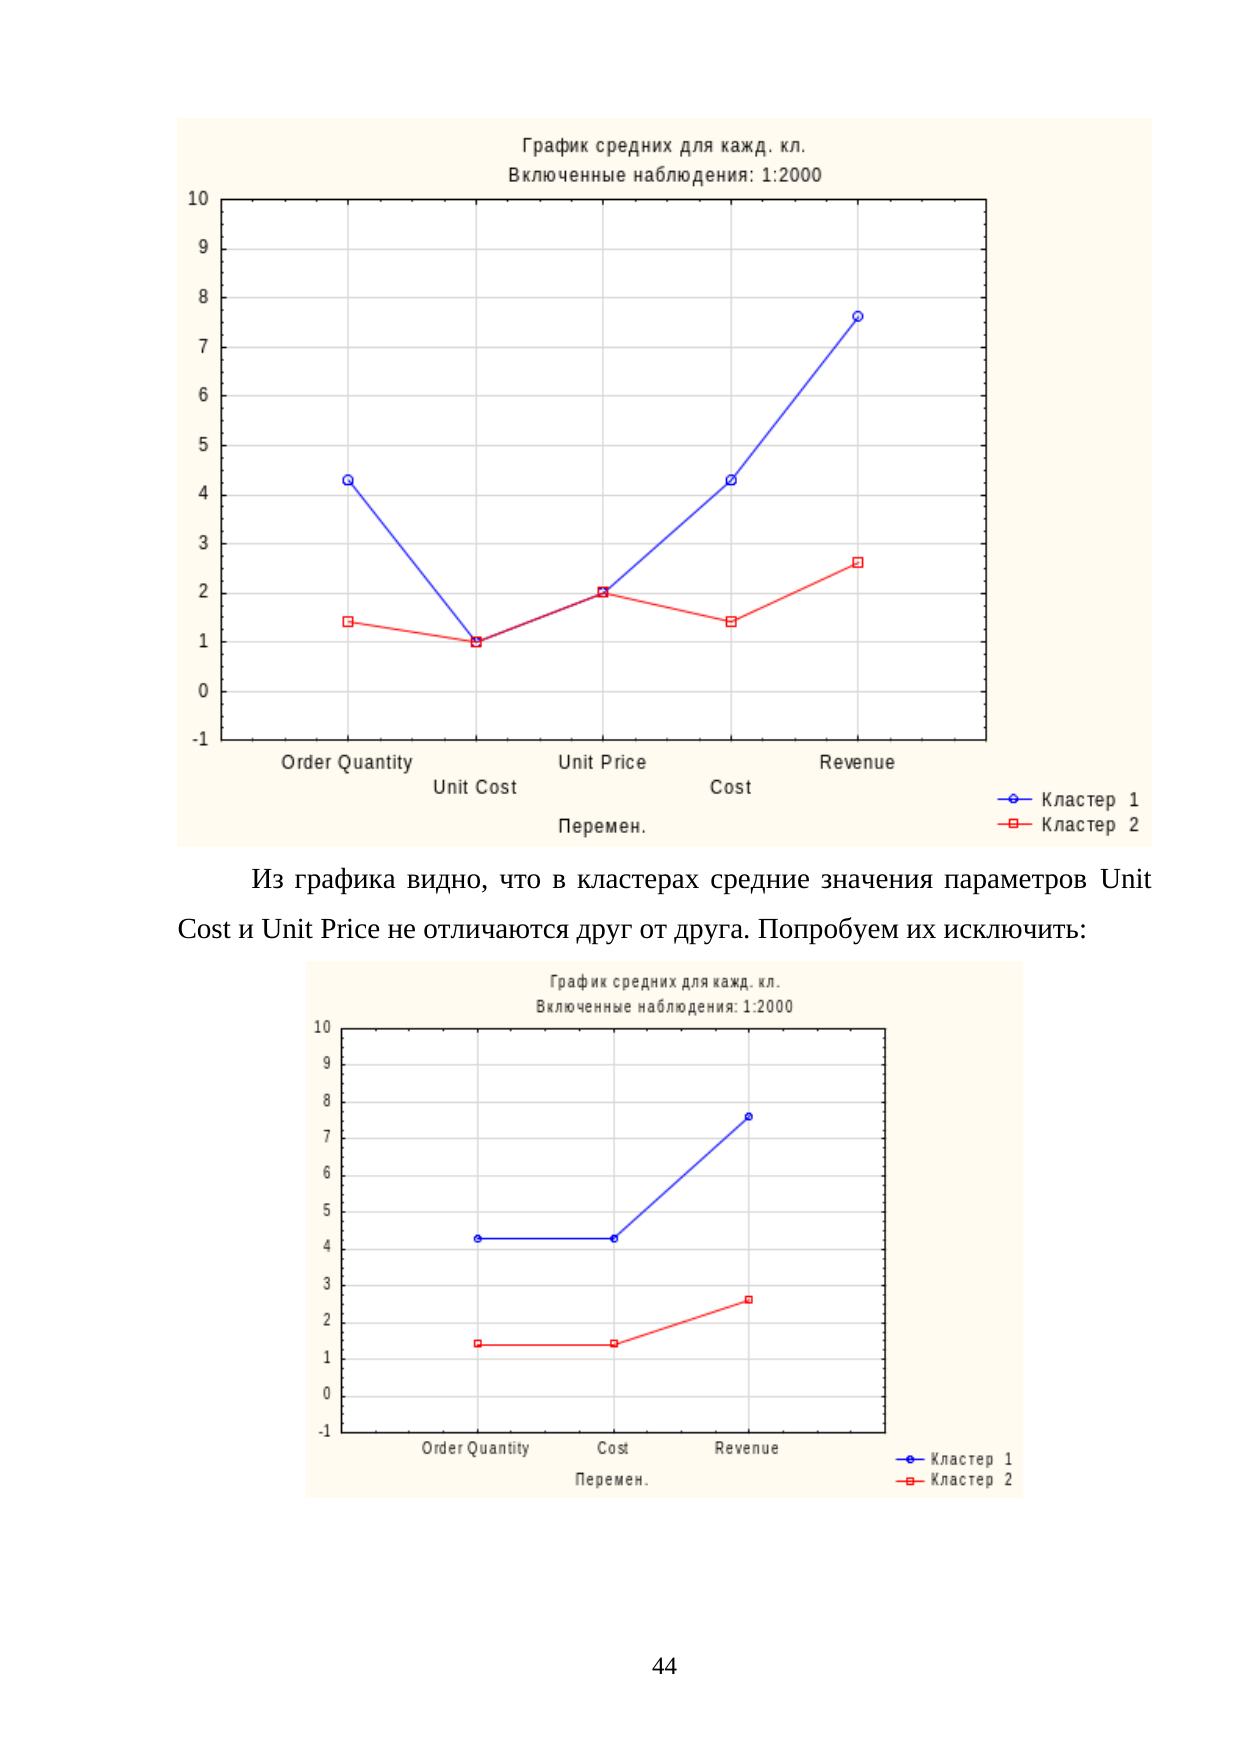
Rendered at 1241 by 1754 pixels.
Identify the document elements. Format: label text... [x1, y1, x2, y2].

text Из графика видно, что в кластерах средние значения параметров Unit Cost и Unit Price не отличаются друг от друга. Попробуем их исключить: [177, 861, 1152, 945]
